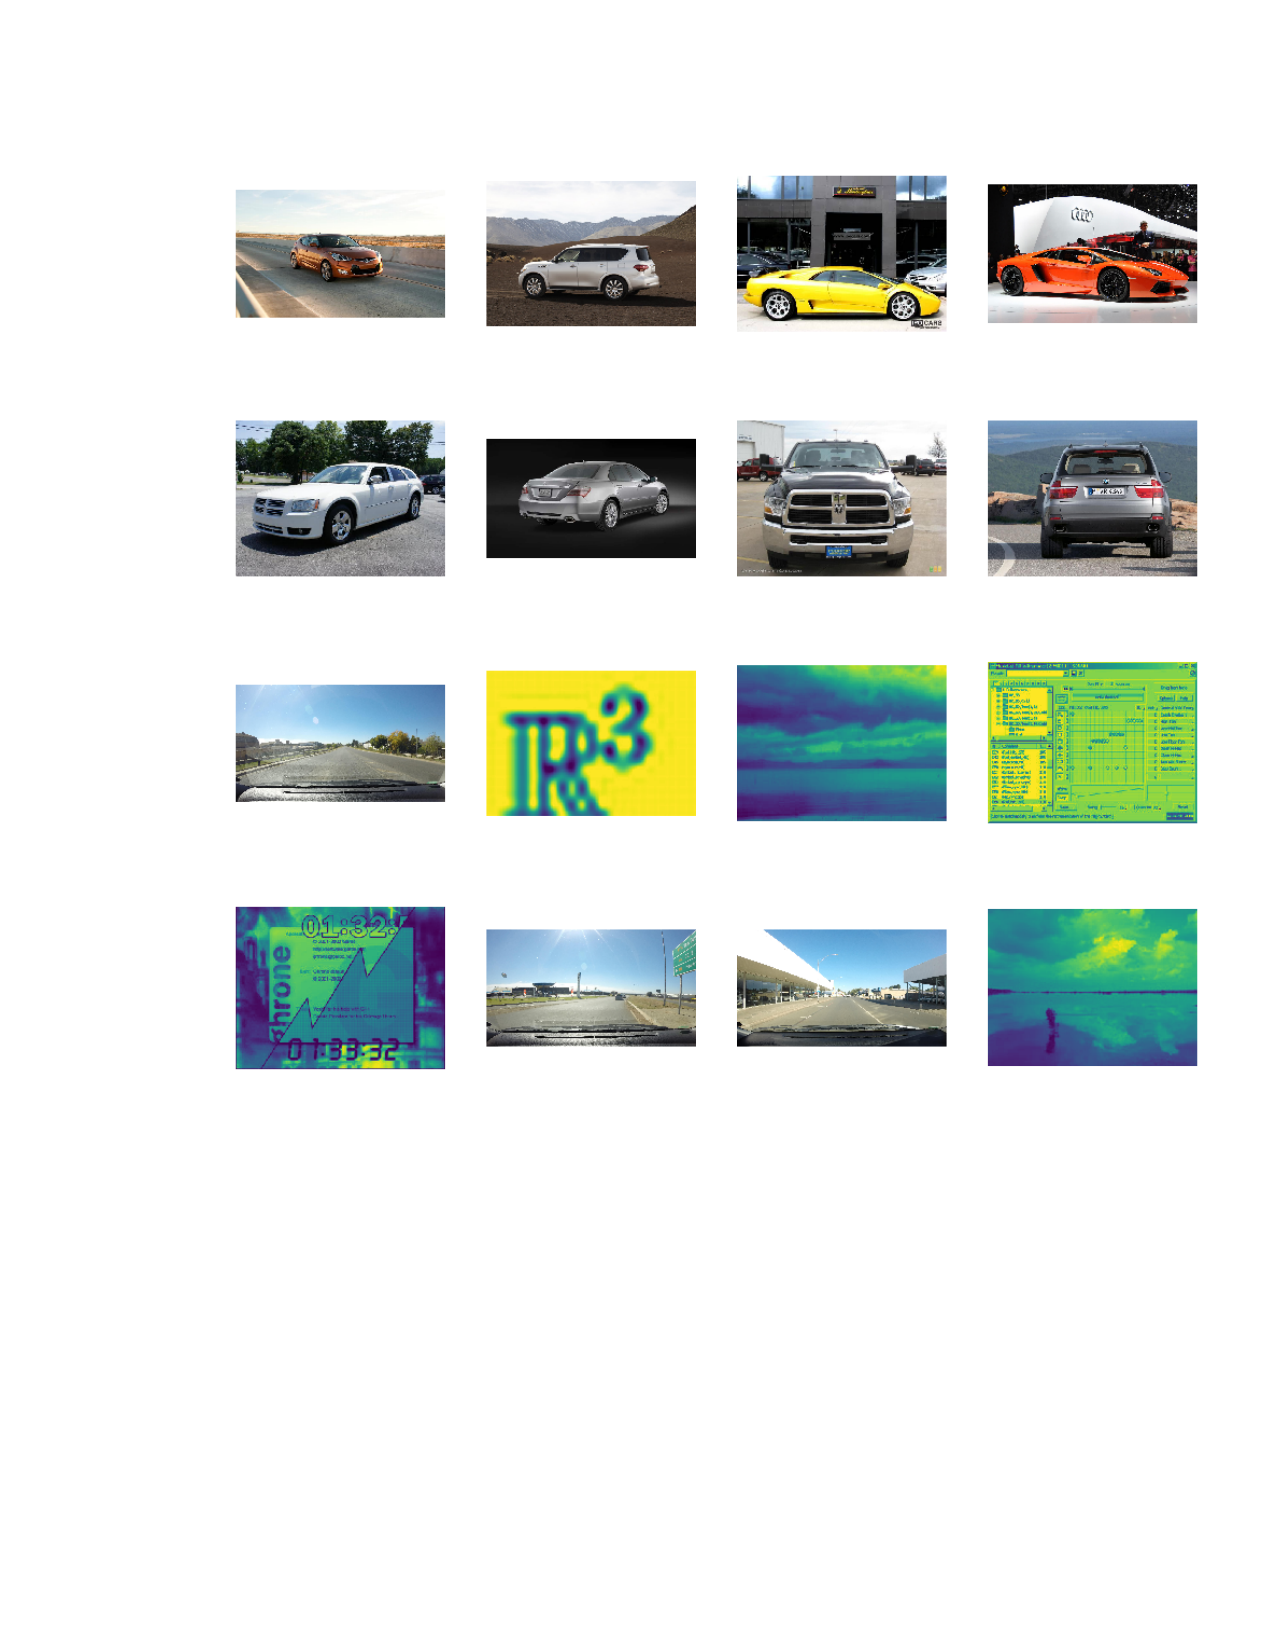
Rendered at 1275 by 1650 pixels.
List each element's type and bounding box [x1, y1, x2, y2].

picture [228, 168, 1204, 1077]
